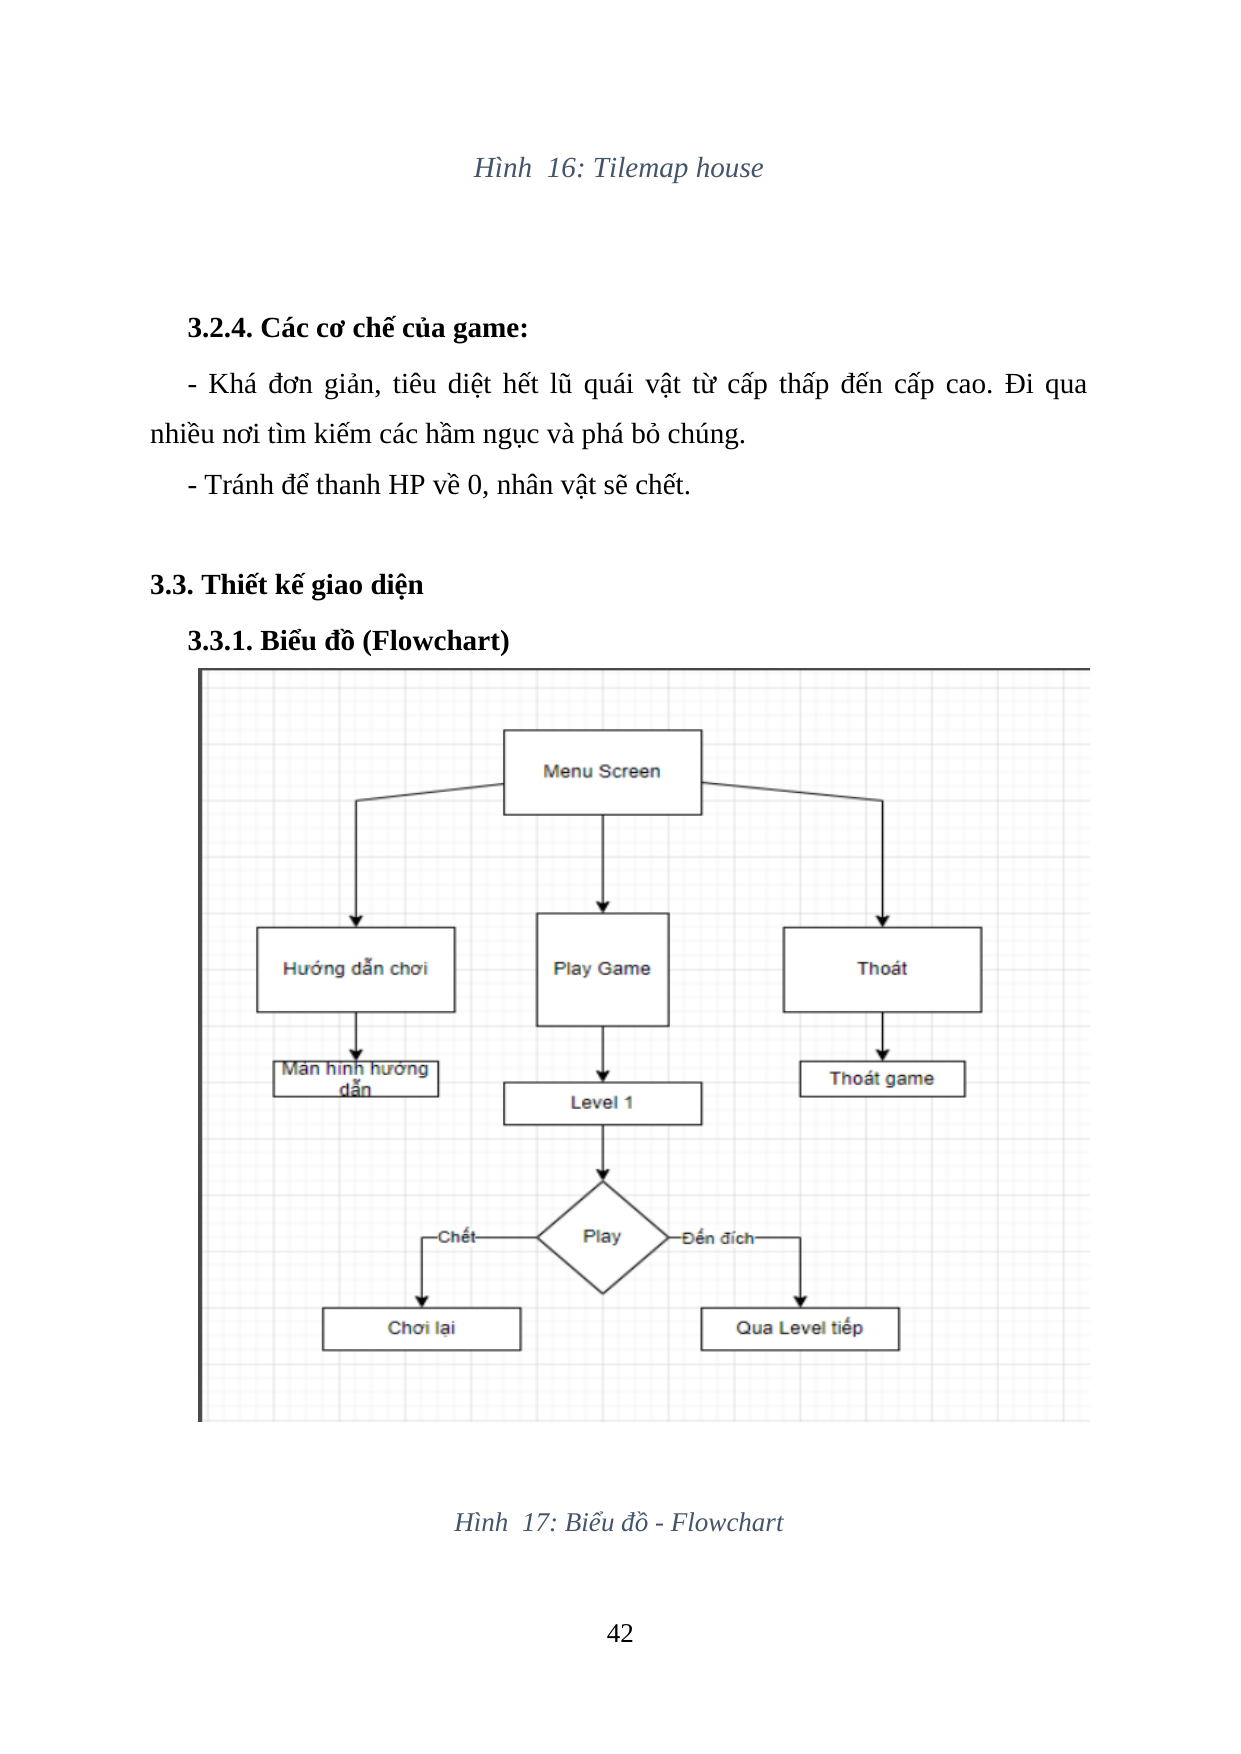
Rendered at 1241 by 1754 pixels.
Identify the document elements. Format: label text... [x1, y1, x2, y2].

text Hình 17: Biểu đồ - Flowchart [150, 1506, 1090, 1537]
text Các cơ chế của game: [150, 310, 1090, 344]
text Hình 16: Tilemap house [150, 150, 1090, 183]
text - Tránh để thanh HP về 0, nhân vật sẽ chết. [150, 467, 1090, 500]
text Biểu đồ (Flowchart) [150, 623, 1090, 657]
text Thiết kế giao diện [150, 567, 1090, 601]
text - Khá đơn giản, tiêu diệt hết lũ quái vật từ cấp thấp đến cấp cao. Đi qua nhiều nơi tìm kiếm các hầm ngục và phá bỏ chúng. [150, 366, 1090, 450]
picture [198, 668, 1091, 1422]
